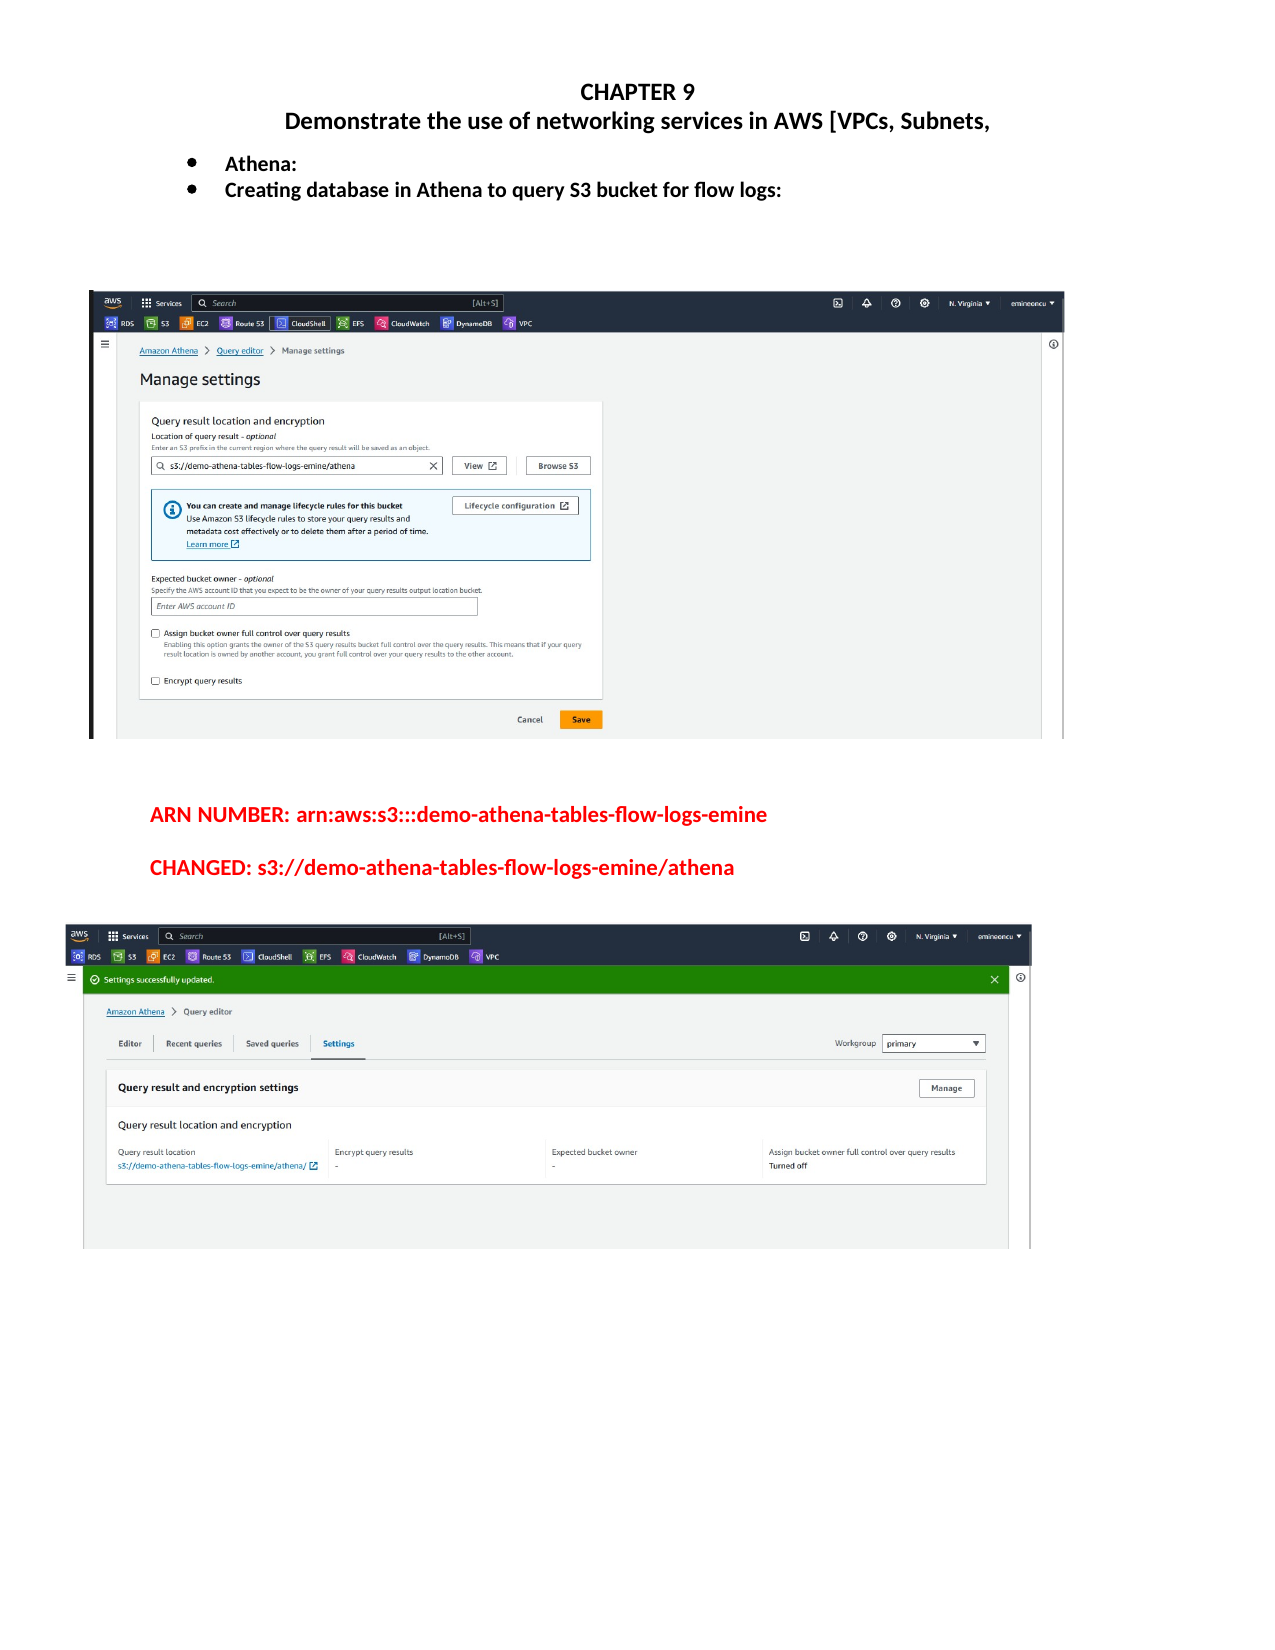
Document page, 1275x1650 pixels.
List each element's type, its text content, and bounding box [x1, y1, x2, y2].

picture [89, 290, 1065, 739]
list Athena: [187, 150, 1250, 177]
picture [65, 922, 1032, 1249]
list Creating database in Athena to query S3 bucket for flow logs: [187, 177, 1250, 203]
text ARN NUMBER: arn:aws:s3:::demo-athena-tables-flow-logs-emine CHANGED: s3://demo-athena-tables-flow-logs-emine/athena [150, 800, 867, 881]
